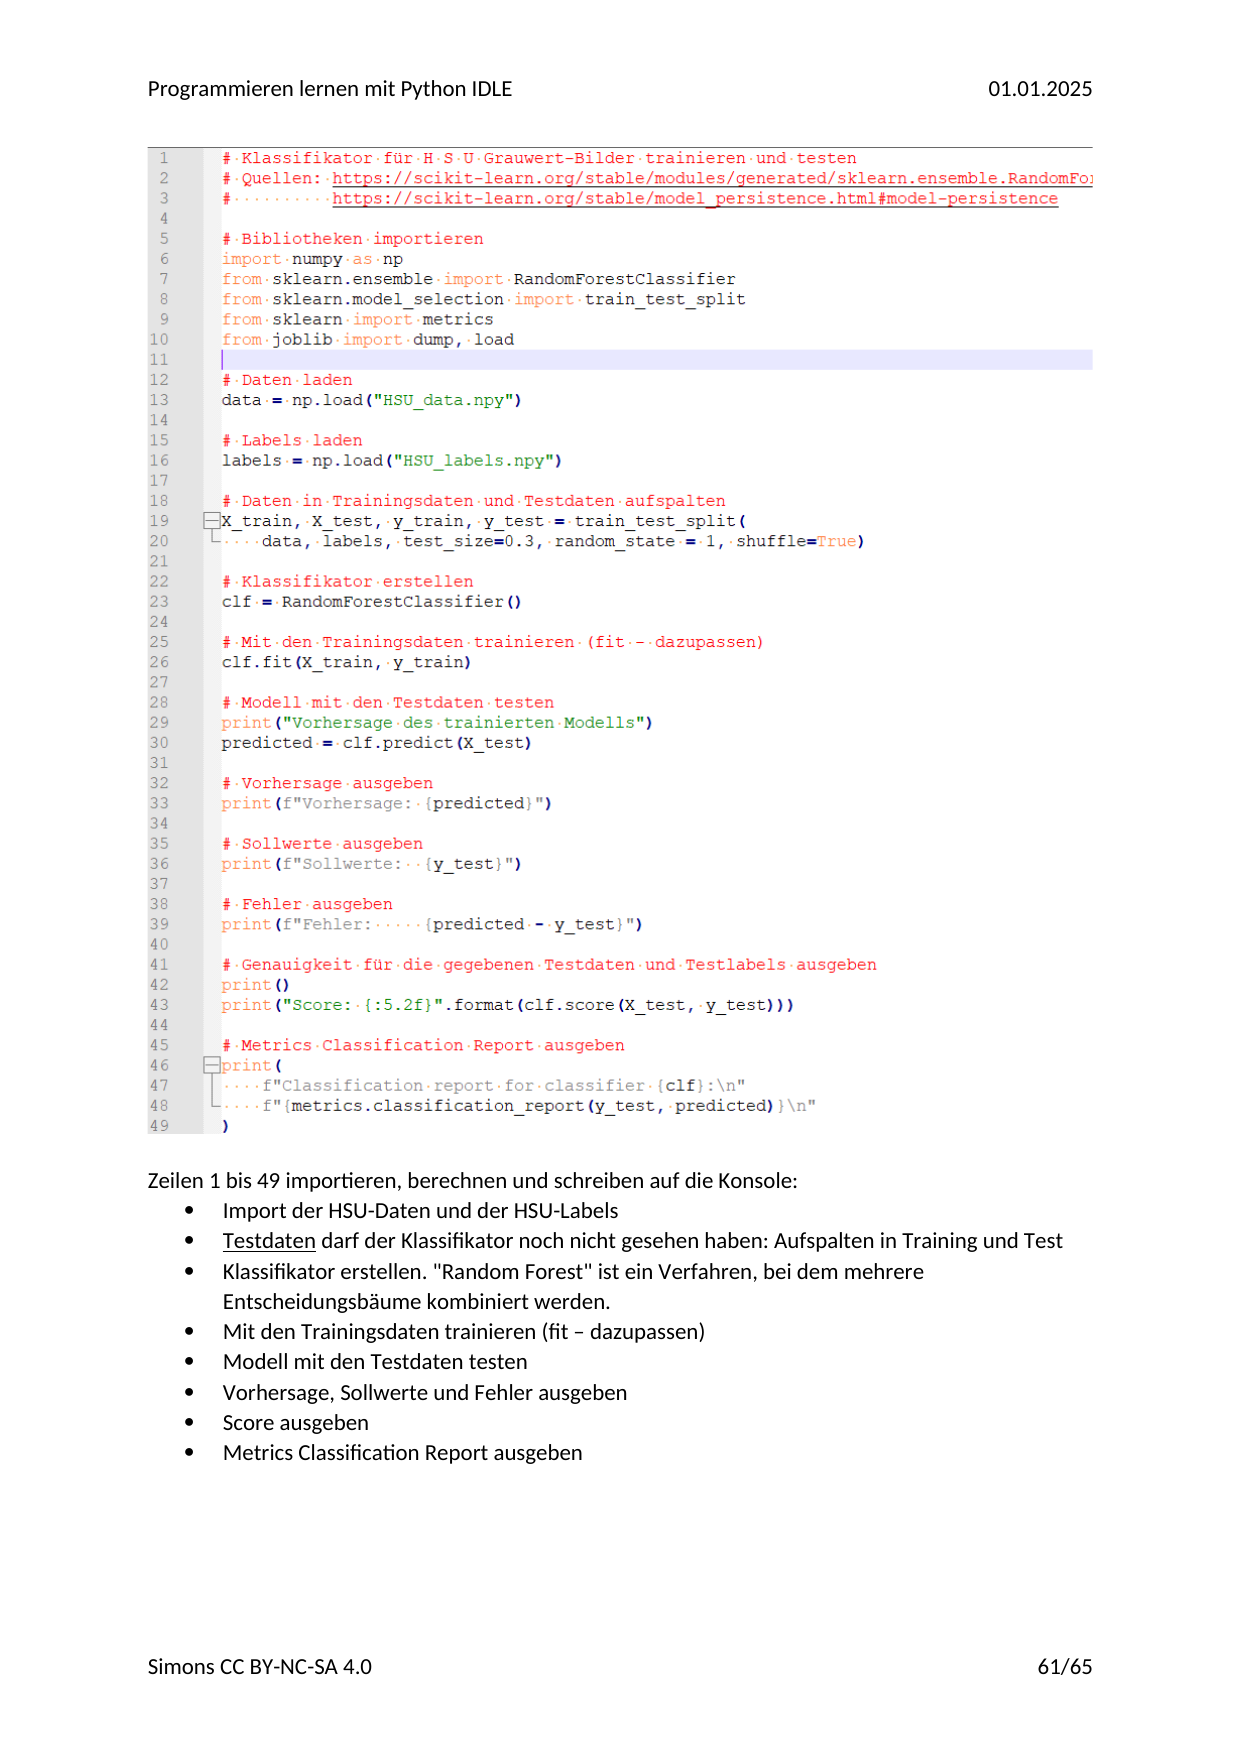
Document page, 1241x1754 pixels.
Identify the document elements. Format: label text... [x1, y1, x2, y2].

list Import der HSU-Daten und der HSU-Labels [185, 1196, 1092, 1224]
list Modell mit den Testdaten testen [185, 1347, 1092, 1376]
picture [147, 147, 1093, 1134]
text Zeilen 1 bis 49 importieren, berechnen und schreiben auf die Konsole: [148, 1166, 1092, 1194]
list Score ausgeben [185, 1408, 1092, 1436]
list Testdaten darf der Klassifikator noch nicht gesehen haben: Aufspalten in Training und Test [185, 1227, 1092, 1255]
list Metrics Classification Report ausgeben [185, 1438, 1092, 1466]
list Vorhersage, Sollwerte und Fehler ausgeben [185, 1378, 1092, 1406]
list Klassifikator erstellen. "Random Forest" ist ein Verfahren, bei dem mehrere Entscheidungsbäume kombiniert werden. [185, 1257, 1092, 1315]
list Mit den Trainingsdaten trainieren (fit – dazupassen) [185, 1317, 1092, 1345]
